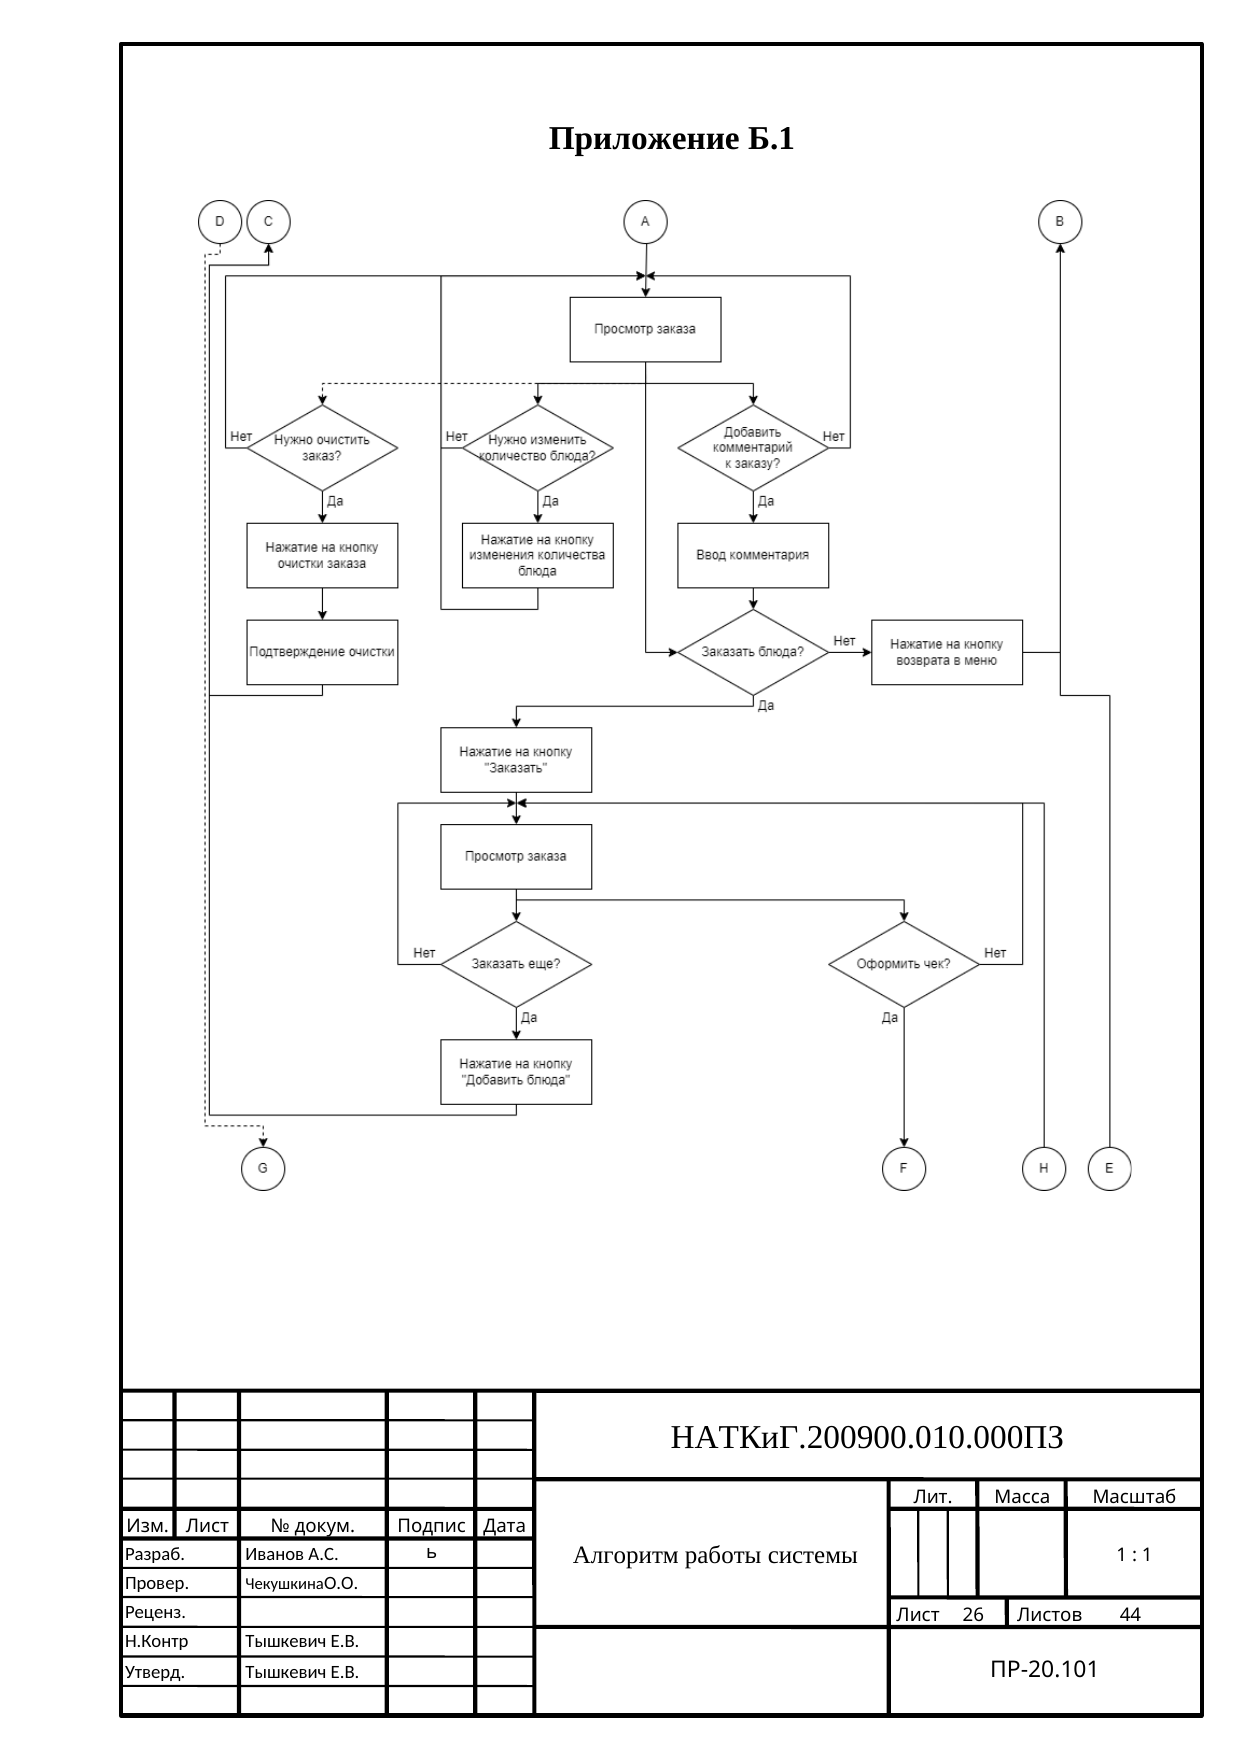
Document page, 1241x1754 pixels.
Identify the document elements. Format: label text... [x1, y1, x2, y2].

picture [197, 200, 1132, 1191]
subtitle Приложение Б.1 [207, 118, 1137, 156]
